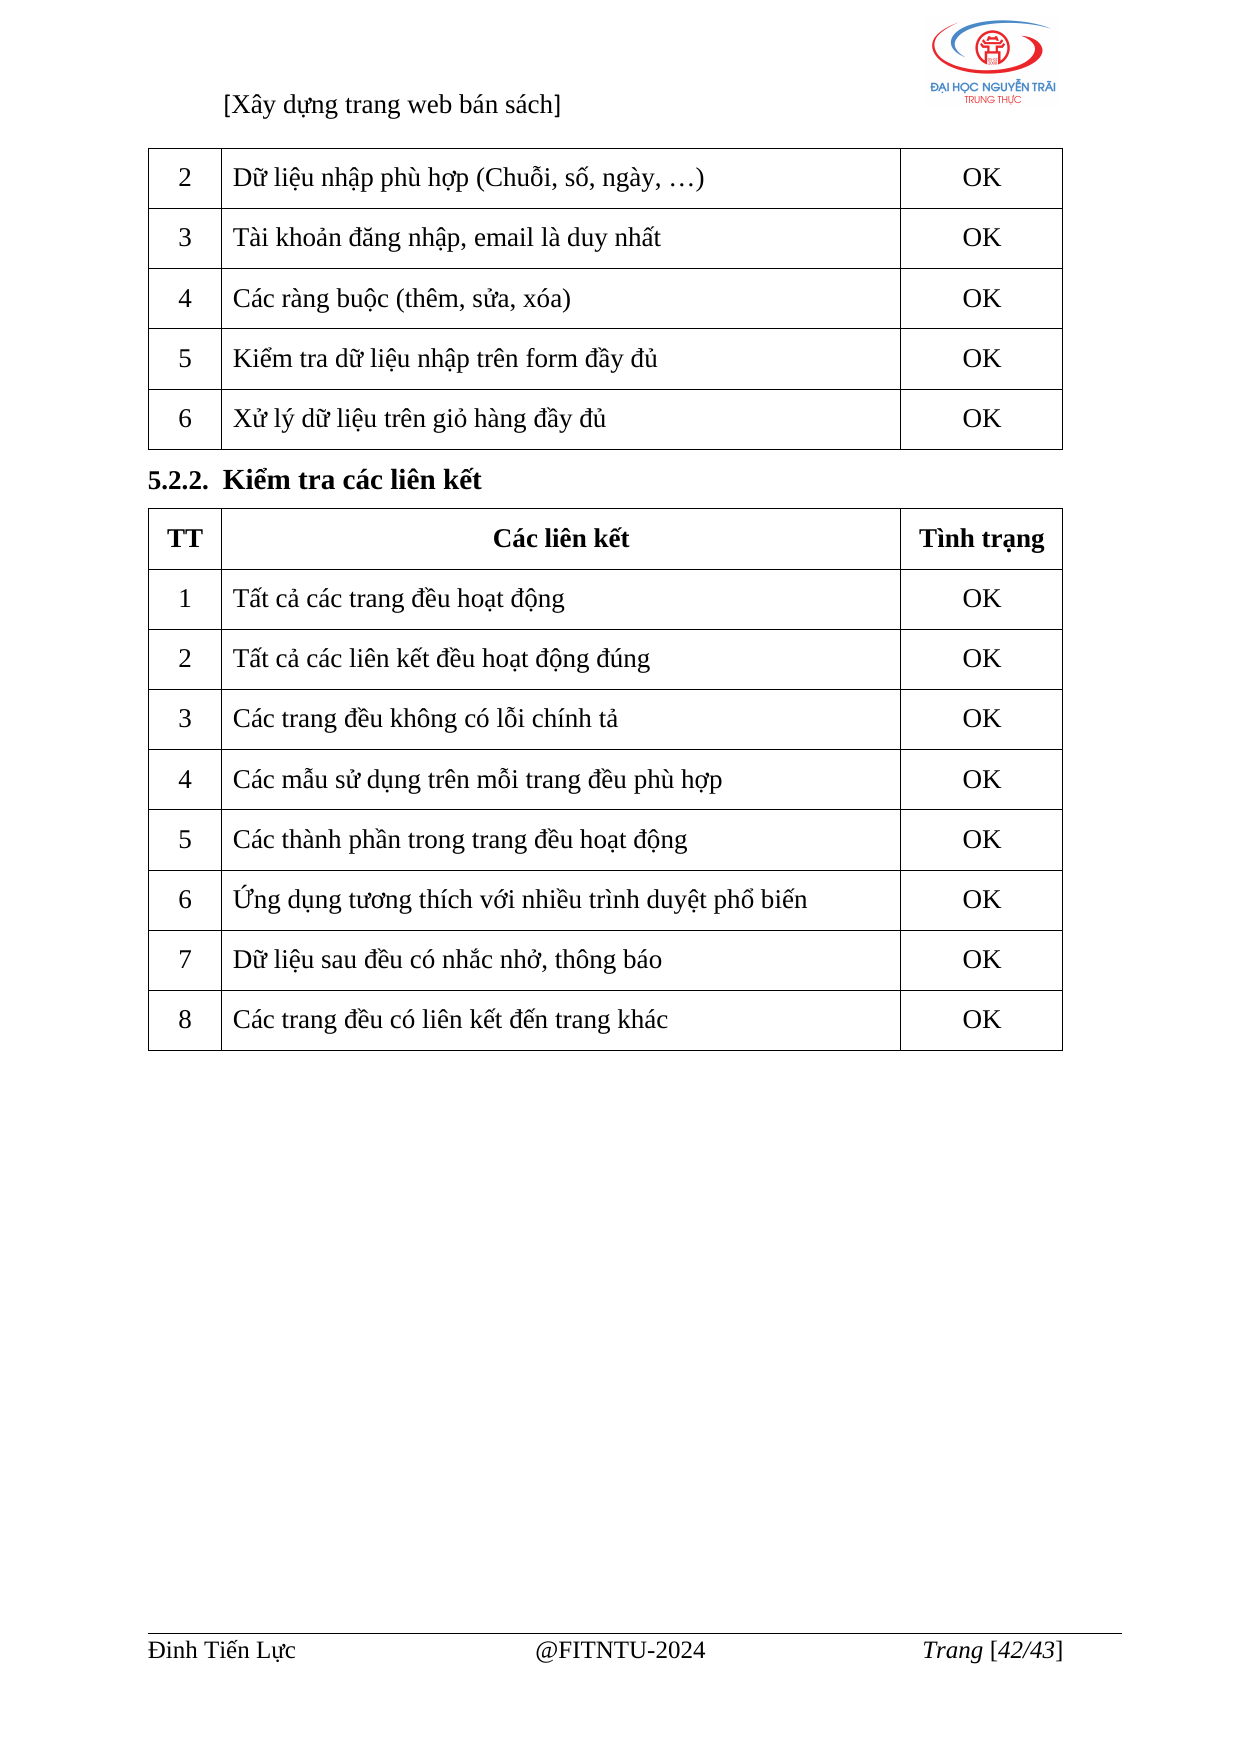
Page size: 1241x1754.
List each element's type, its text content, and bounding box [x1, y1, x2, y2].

table_cell OK [901, 149, 1062, 208]
table_cell OK [901, 209, 1062, 268]
table_header TT [149, 509, 221, 568]
table_cell OK [901, 871, 1062, 930]
table_cell OK [901, 570, 1062, 629]
table_cell OK [901, 269, 1062, 328]
table_header Các liên kết [222, 509, 900, 568]
table_cell Các thành phần trong trang đều hoạt động [222, 810, 900, 869]
picture [923, 15, 1062, 108]
table_cell Ứng dụng tương thích với nhiều trình duyệt phổ biến [222, 871, 900, 930]
table_cell OK [901, 991, 1062, 1050]
table_cell 5 [149, 810, 221, 869]
table_cell 2 [149, 149, 221, 208]
table_cell OK [901, 690, 1062, 749]
table_cell 1 [149, 570, 221, 629]
table_cell OK [901, 329, 1062, 388]
table_cell Tất cả các trang đều hoạt động [222, 570, 900, 629]
table_cell Xử lý dữ liệu trên giỏ hàng đầy đủ [222, 390, 900, 449]
table_cell 6 [149, 871, 221, 930]
table_cell 8 [149, 991, 221, 1050]
table_cell Kiểm tra dữ liệu nhập trên form đầy đủ [222, 329, 900, 388]
table_cell OK [901, 390, 1062, 449]
subtitle Kiểm tra các liên kết [148, 462, 1122, 496]
table_cell Dữ liệu nhập phù hợp (Chuỗi, số, ngày, …) [222, 149, 900, 208]
table_cell Tất cả các liên kết đều hoạt động đúng [222, 630, 900, 689]
table_cell Dữ liệu sau đều có nhắc nhở, thông báo [222, 931, 900, 990]
table_cell OK [901, 810, 1062, 869]
table_cell 6 [149, 390, 221, 449]
table_cell 7 [149, 931, 221, 990]
table_header Tình trạng [901, 509, 1062, 568]
table_cell 4 [149, 269, 221, 328]
table_cell Các trang đều không có lỗi chính tả [222, 690, 900, 749]
table_cell 5 [149, 329, 221, 388]
table_cell OK [901, 750, 1062, 809]
table_cell OK [901, 630, 1062, 689]
table_cell 3 [149, 690, 221, 749]
table_cell 2 [149, 630, 221, 689]
table_cell 4 [149, 750, 221, 809]
table_cell Tài khoản đăng nhập, email là duy nhất [222, 209, 900, 268]
table_cell OK [901, 931, 1062, 990]
table_cell 3 [149, 209, 221, 268]
table_cell Các trang đều có liên kết đến trang khác [222, 991, 900, 1050]
table_cell Các ràng buộc (thêm, sửa, xóa) [222, 269, 900, 328]
table_cell Các mẫu sử dụng trên mỗi trang đều phù hợp [222, 750, 900, 809]
